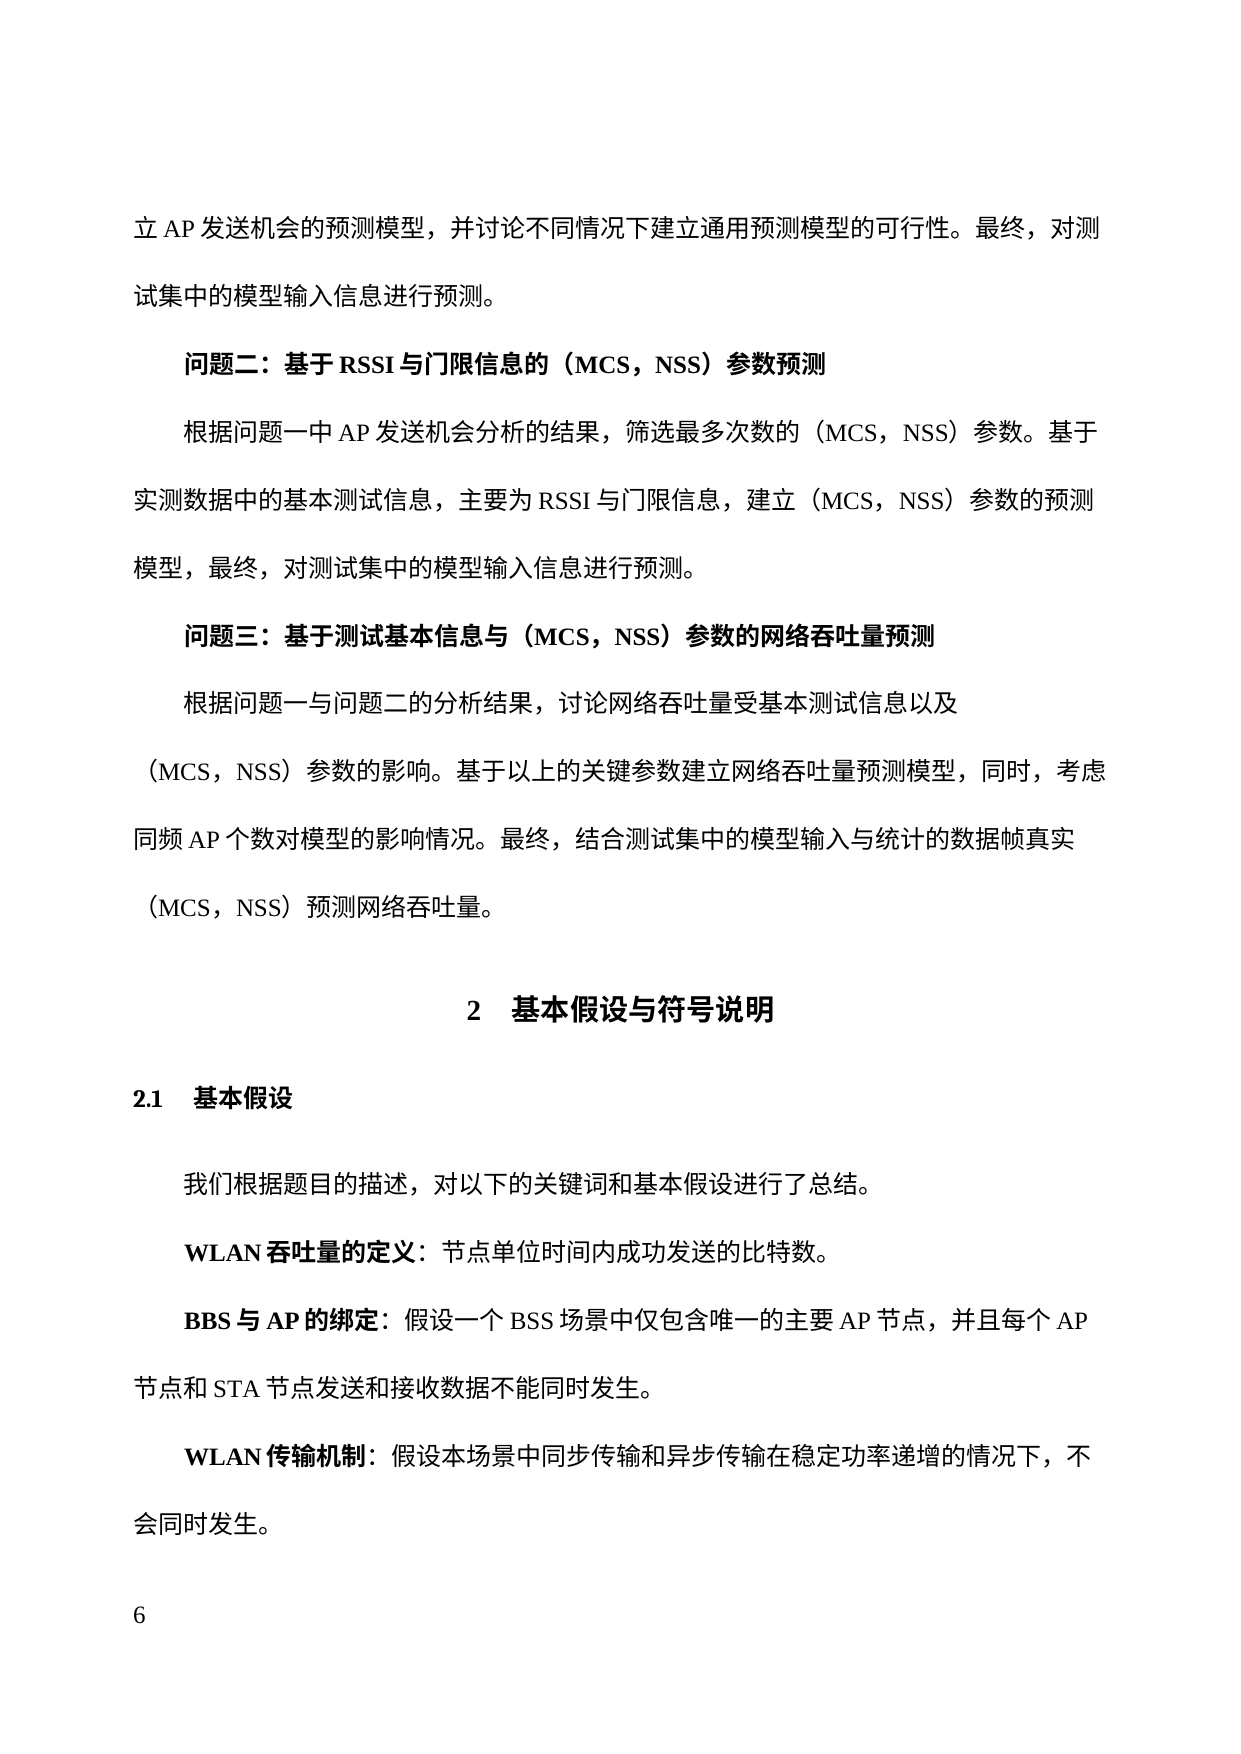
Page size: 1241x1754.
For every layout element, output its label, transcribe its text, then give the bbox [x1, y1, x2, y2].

subtitle 基本假设与符号说明 [133, 974, 1107, 1042]
subtitle 基本假设 [133, 1063, 1107, 1131]
text 问题二：基于RSSI与门限信息的（MCS，NSS）参数预测 [133, 328, 1107, 396]
text 问题三：基于测试基本信息与（MCS，NSS）参数的网络吞吐量预测 [133, 600, 1107, 668]
text 根据问题一与问题二的分析结果，讨论网络吞吐量受基本测试信息以及（MCS，NSS）参数的影响。基于以上的关键参数建立网络吞吐量预测模型，同时，考虑同频AP个数对模型的影响情况。最终，结合测试集中的模型输入与统计的数据帧真实（MCS，NSS）预测网络吞吐量。 [133, 668, 1107, 940]
text 根据问题一中AP发送机会分析的结果，筛选最多次数的（MCS，NSS）参数。基于实测数据中的基本测试信息，主要为RSSI与门限信息，建立（MCS，NSS）参数的预测模型，最终，对测试集中的模型输入信息进行预测。 [133, 396, 1107, 600]
text 我们根据题目的描述，对以下的关键词和基本假设进行了总结。 [133, 1149, 1107, 1217]
text BBS与AP的绑定：假设一个BSS场景中仅包含唯一的主要AP节点，并且每个AP节点和STA节点发送和接收数据不能同时发生。 [133, 1284, 1107, 1420]
text WLAN传输机制：假设本场景中同步传输和异步传输在稳定功率递增的情况下，不会同时发生。 [133, 1420, 1107, 1556]
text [133, 193, 1107, 328]
text WLAN吞吐量的定义：节点单位时间内成功发送的比特数。 [133, 1217, 1107, 1284]
